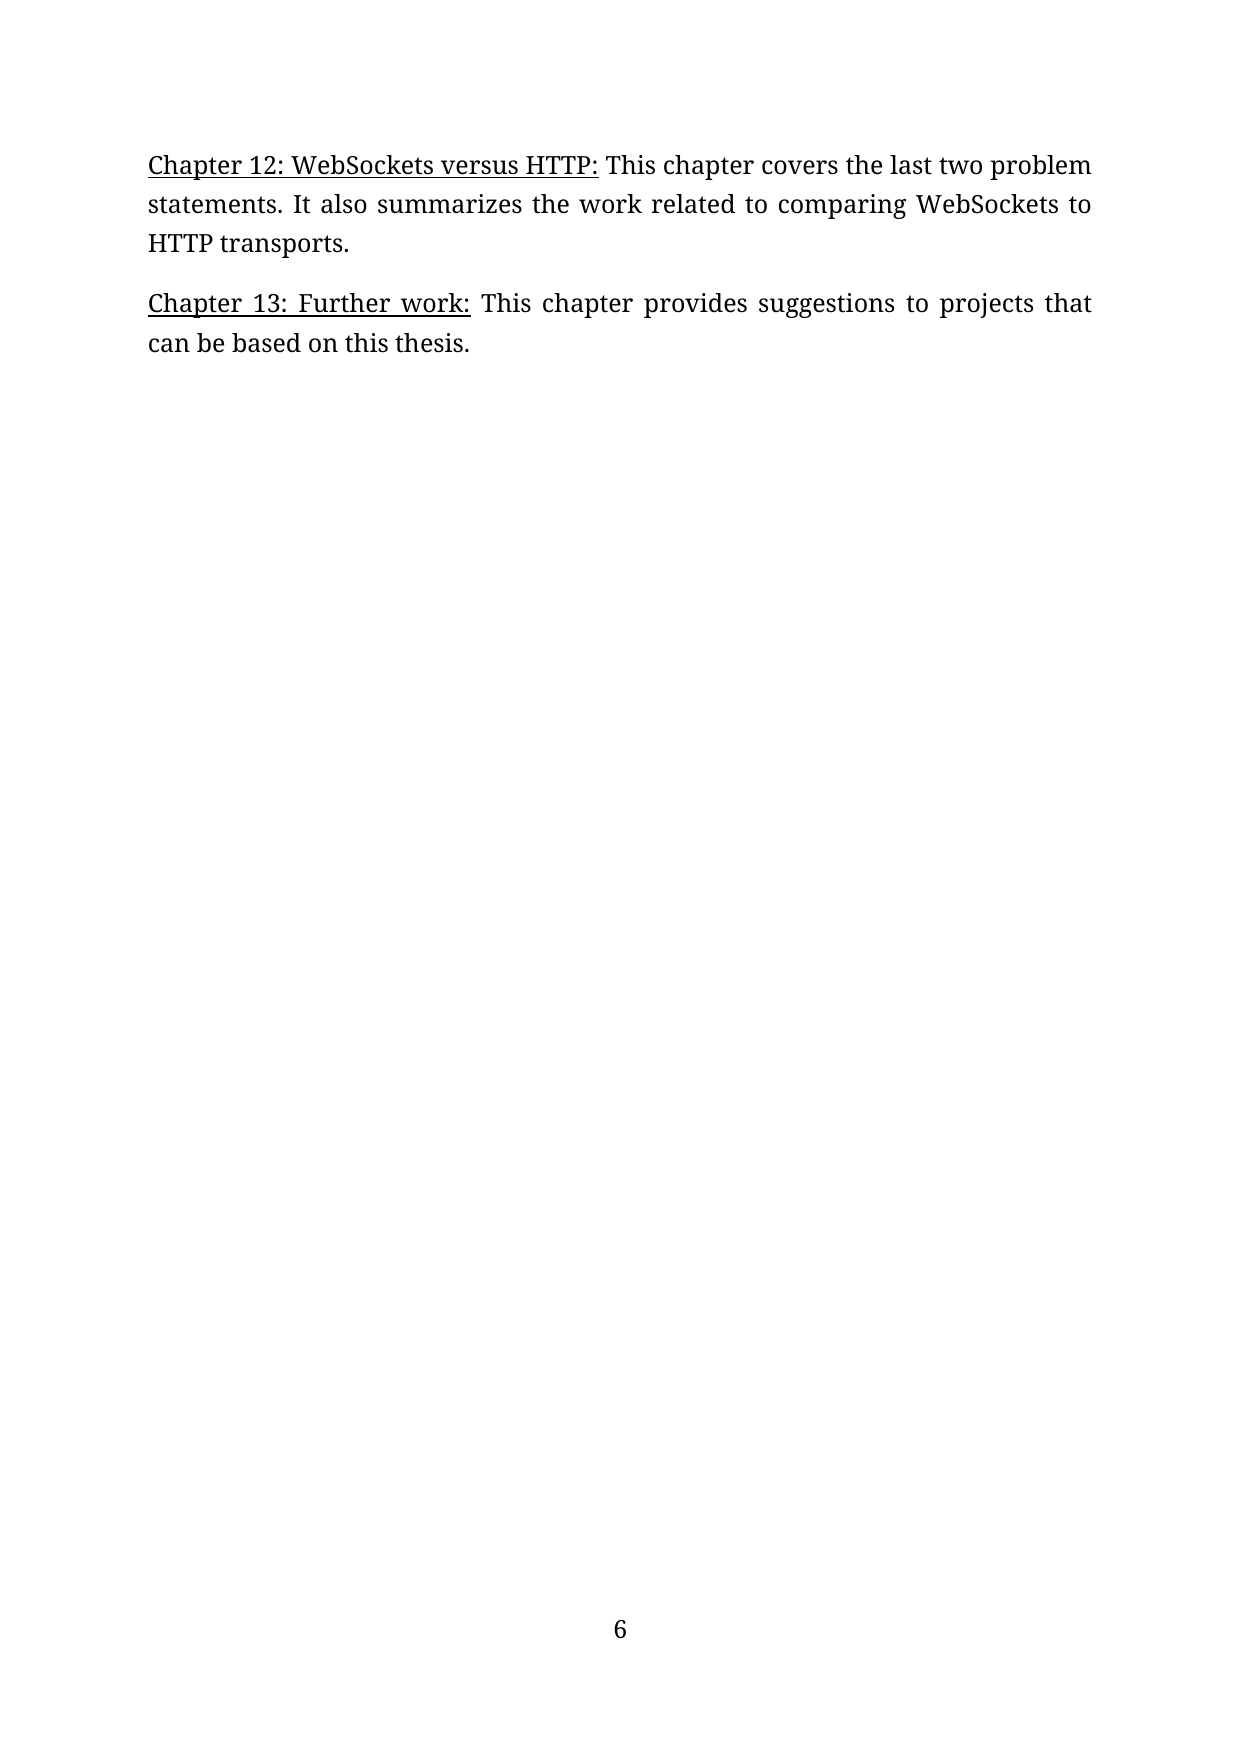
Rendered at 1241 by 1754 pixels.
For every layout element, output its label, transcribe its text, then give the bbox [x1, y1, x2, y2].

text Chapter 12: WebSockets versus HTTP: This chapter covers the last two problem statements. It also summarizes the work related to comparing WebSockets to HTTP transports. [148, 148, 1092, 260]
text Chapter 13: Further work: This chapter provides suggestions to projects that can be based on this thesis. [148, 286, 1092, 359]
